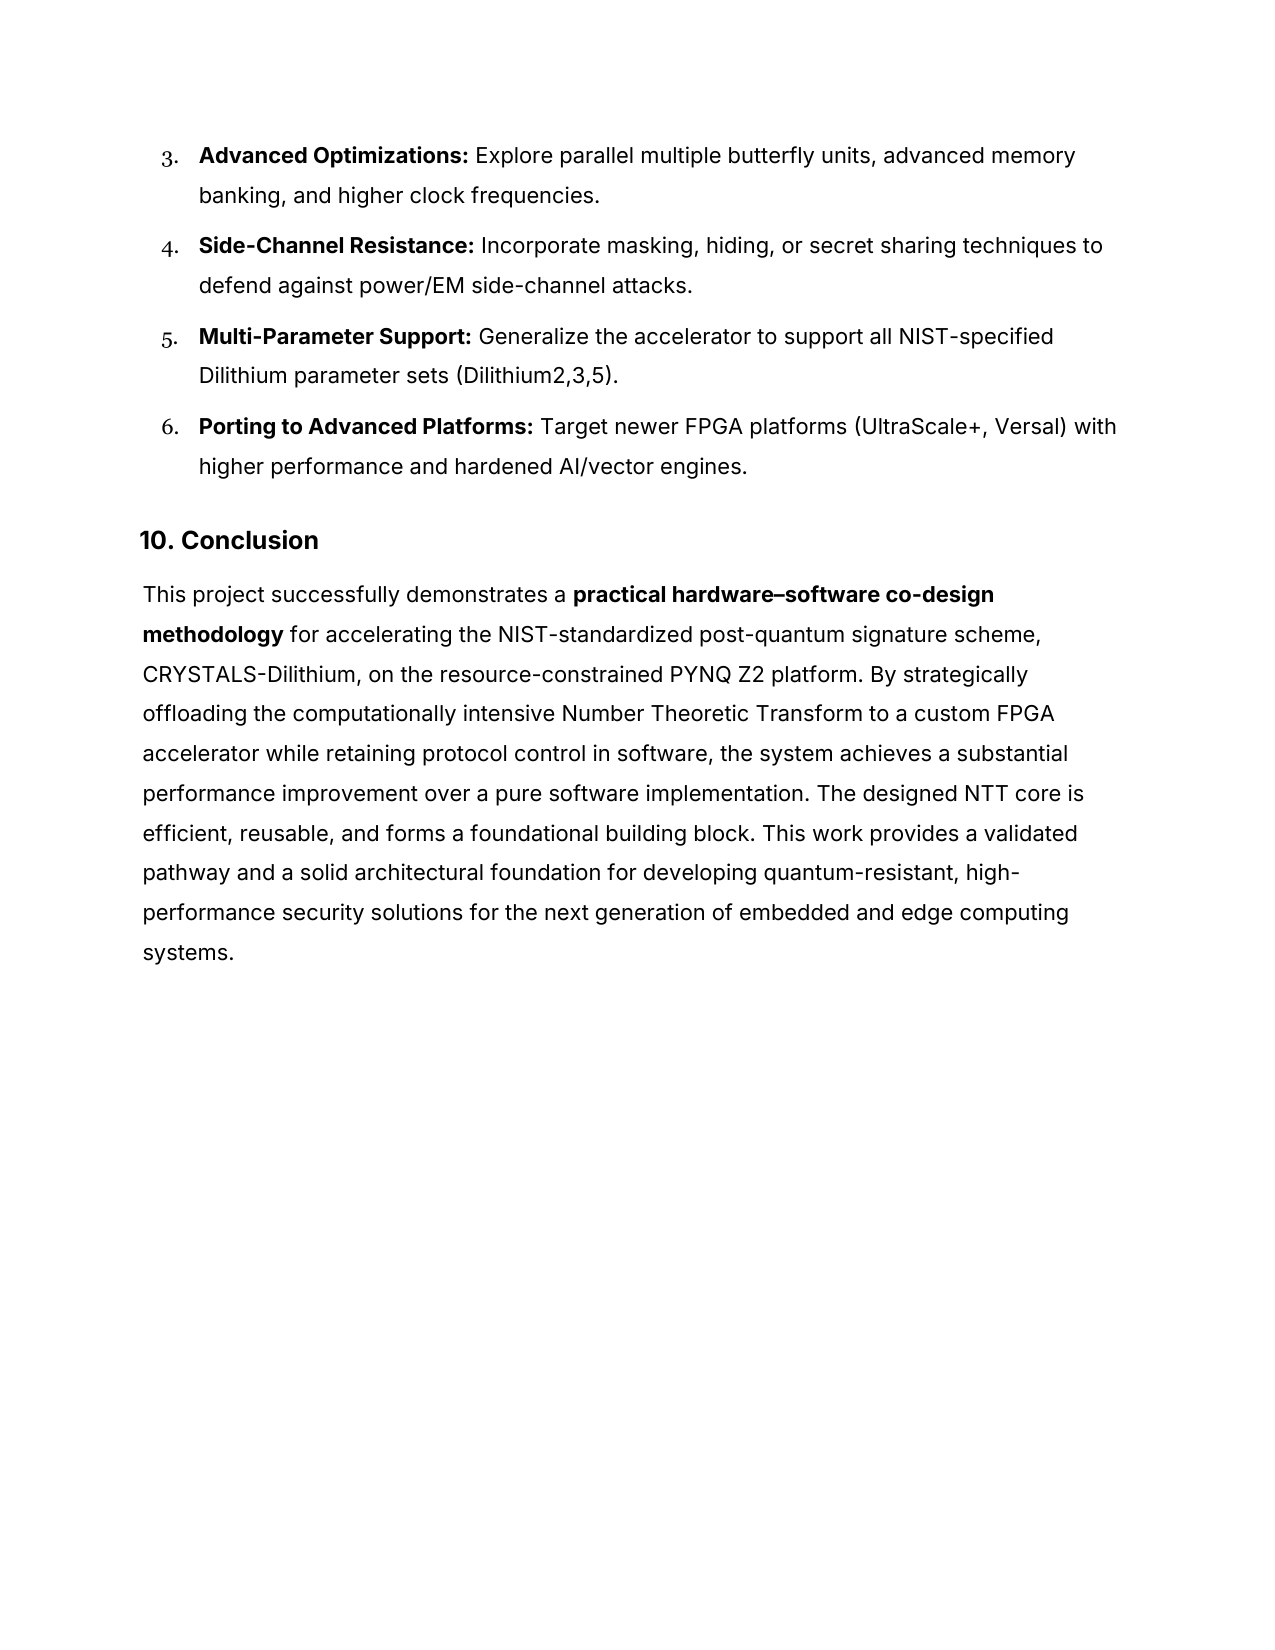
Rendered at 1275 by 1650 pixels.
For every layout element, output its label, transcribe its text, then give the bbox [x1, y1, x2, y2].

list Porting to Advanced Platforms: Target newer FPGA platforms (UltraScale+, Versal) with higher performance and hardened AI/vector engines. [161, 413, 1133, 479]
text This project successfully demonstrates a practical hardware–software co-design methodology for accelerating the NIST-standardized post-quantum signature scheme, CRYSTALS-Dilithium, on the resource-constrained PYNQ Z2 platform. By strategically offloading the computationally intensive Number Theoretic Transform to a custom FPGA accelerator while retaining protocol control in software, the system achieves a substantial performance improvement over a pure software implementation. The designed NTT core is efficient, reusable, and forms a foundational building block. This work provides a validated pathway and a solid architectural foundation for developing quantum-resistant, high-performance security solutions for the next generation of embedded and edge computing systems. [142, 582, 1133, 965]
list Multi-Parameter Support: Generalize the accelerator to support all NIST-specified Dilithium parameter sets (Dilithium2,3,5). [161, 323, 1133, 389]
text 10. Conclusion [139, 525, 1133, 556]
list Advanced Optimizations: Explore parallel multiple butterfly units, advanced memory banking, and higher clock frequencies. [161, 142, 1133, 208]
list Side-Channel Resistance: Incorporate masking, hiding, or secret sharing techniques to defend against power/EM side-channel attacks. [161, 232, 1133, 299]
